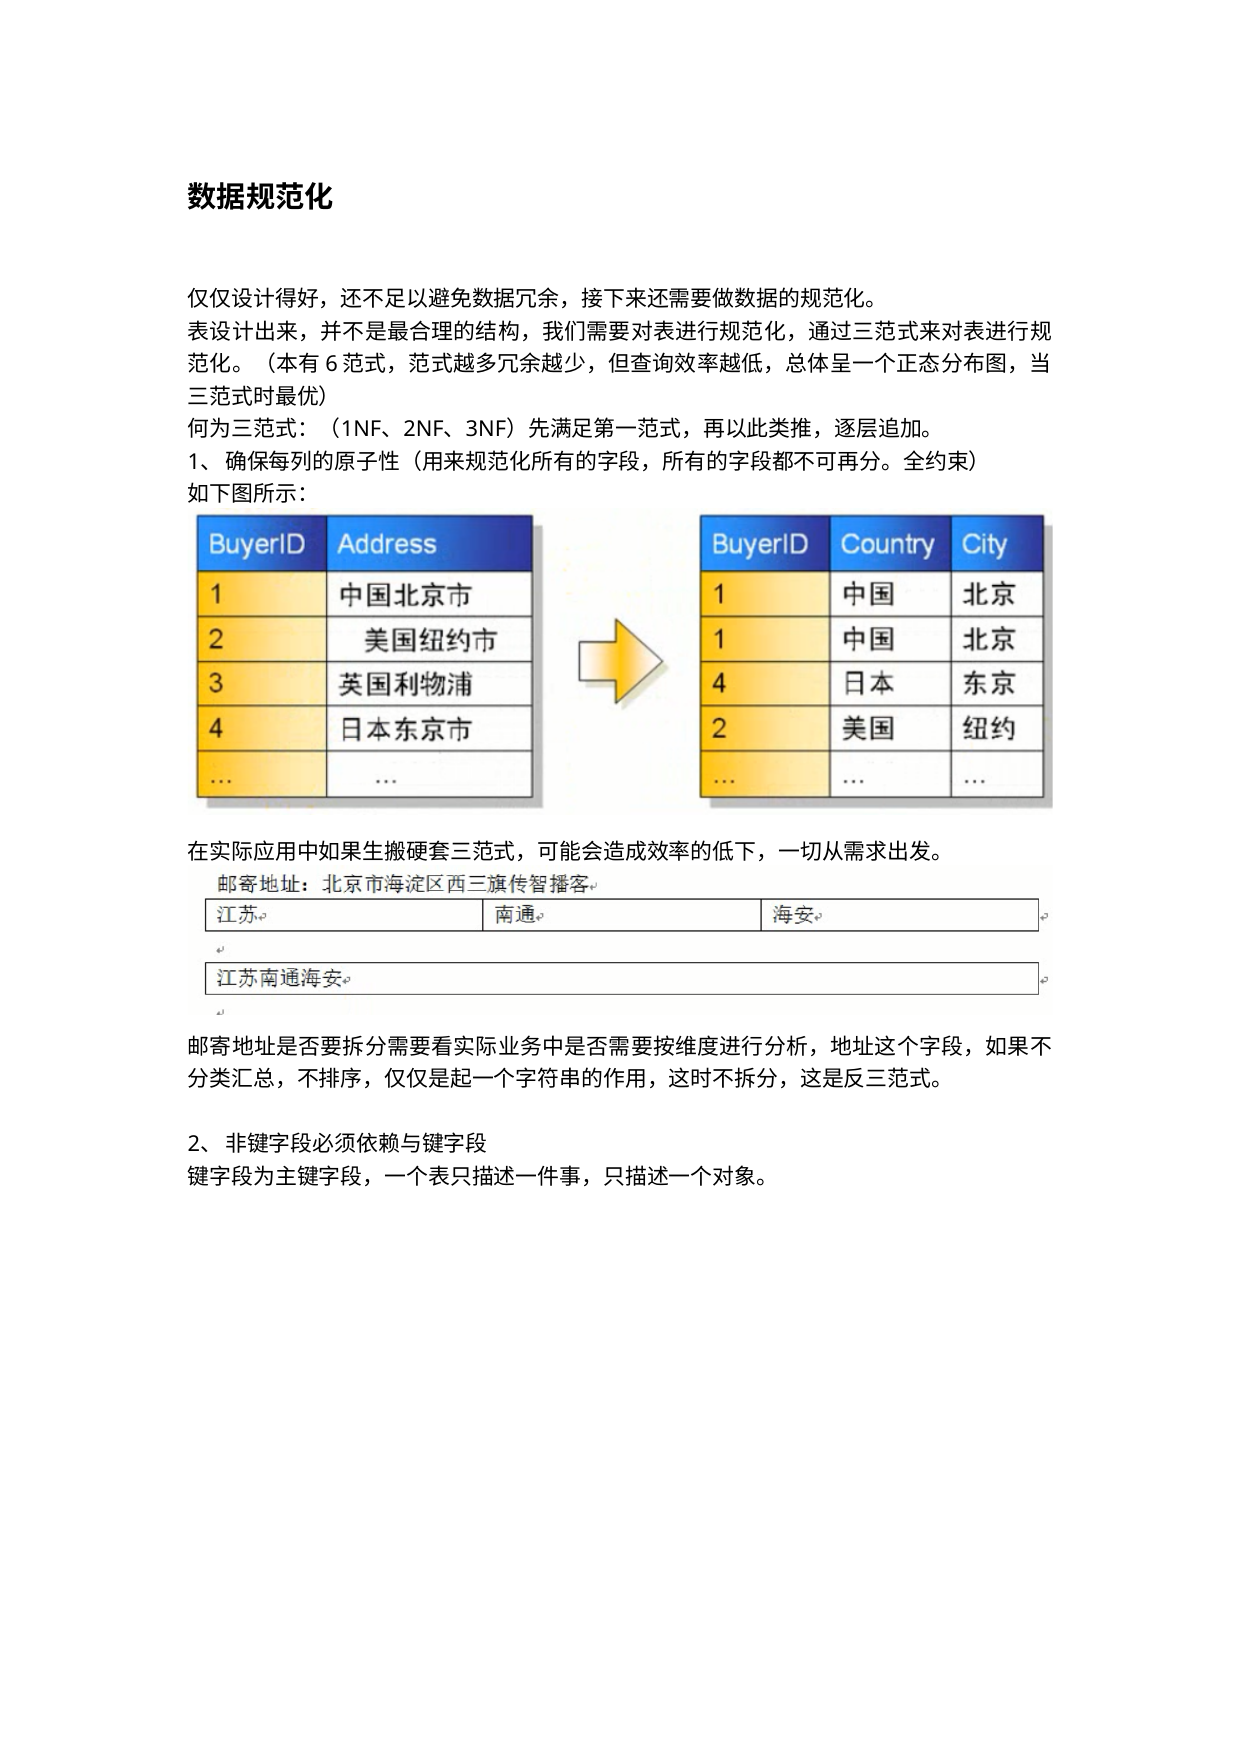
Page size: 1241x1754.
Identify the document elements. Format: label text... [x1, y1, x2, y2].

list 确保每列的原子性（用来规范化所有的字段，所有的字段都不可再分。全约束） [187, 443, 1053, 476]
subtitle 数据规范化 [187, 162, 1053, 227]
text 如下图所示： [187, 476, 1053, 508]
text 键字段为主键字段，一个表只描述一件事，只描述一个对象。 [187, 1158, 1053, 1191]
picture [187, 865, 1053, 1015]
text 表设计出来，并不是最合理的结构，我们需要对表进行规范化，通过三范式来对表进行规范化。（本有6范式，范式越多冗余越少，但查询效率越低，总体呈一个正态分布图，当三范式时最优） [187, 313, 1053, 411]
text 何为三范式：（1NF、2NF、3NF）先满足第一范式，再以此类推，逐层追加。 [187, 411, 1053, 443]
text 在实际应用中如果生搬硬套三范式，可能会造成效率的低下，一切从需求出发。 [187, 833, 1053, 865]
text 邮寄地址是否要拆分需要看实际业务中是否需要按维度进行分析，地址这个字段，如果不分类汇总，不排序，仅仅是起一个字符串的作用，这时不拆分，这是反三范式。 [187, 1028, 1053, 1093]
list 非键字段必须依赖与键字段 [187, 1126, 1053, 1158]
picture [187, 508, 1053, 815]
text 仅仅设计得好，还不足以避免数据冗余，接下来还需要做数据的规范化。 [187, 281, 1053, 313]
